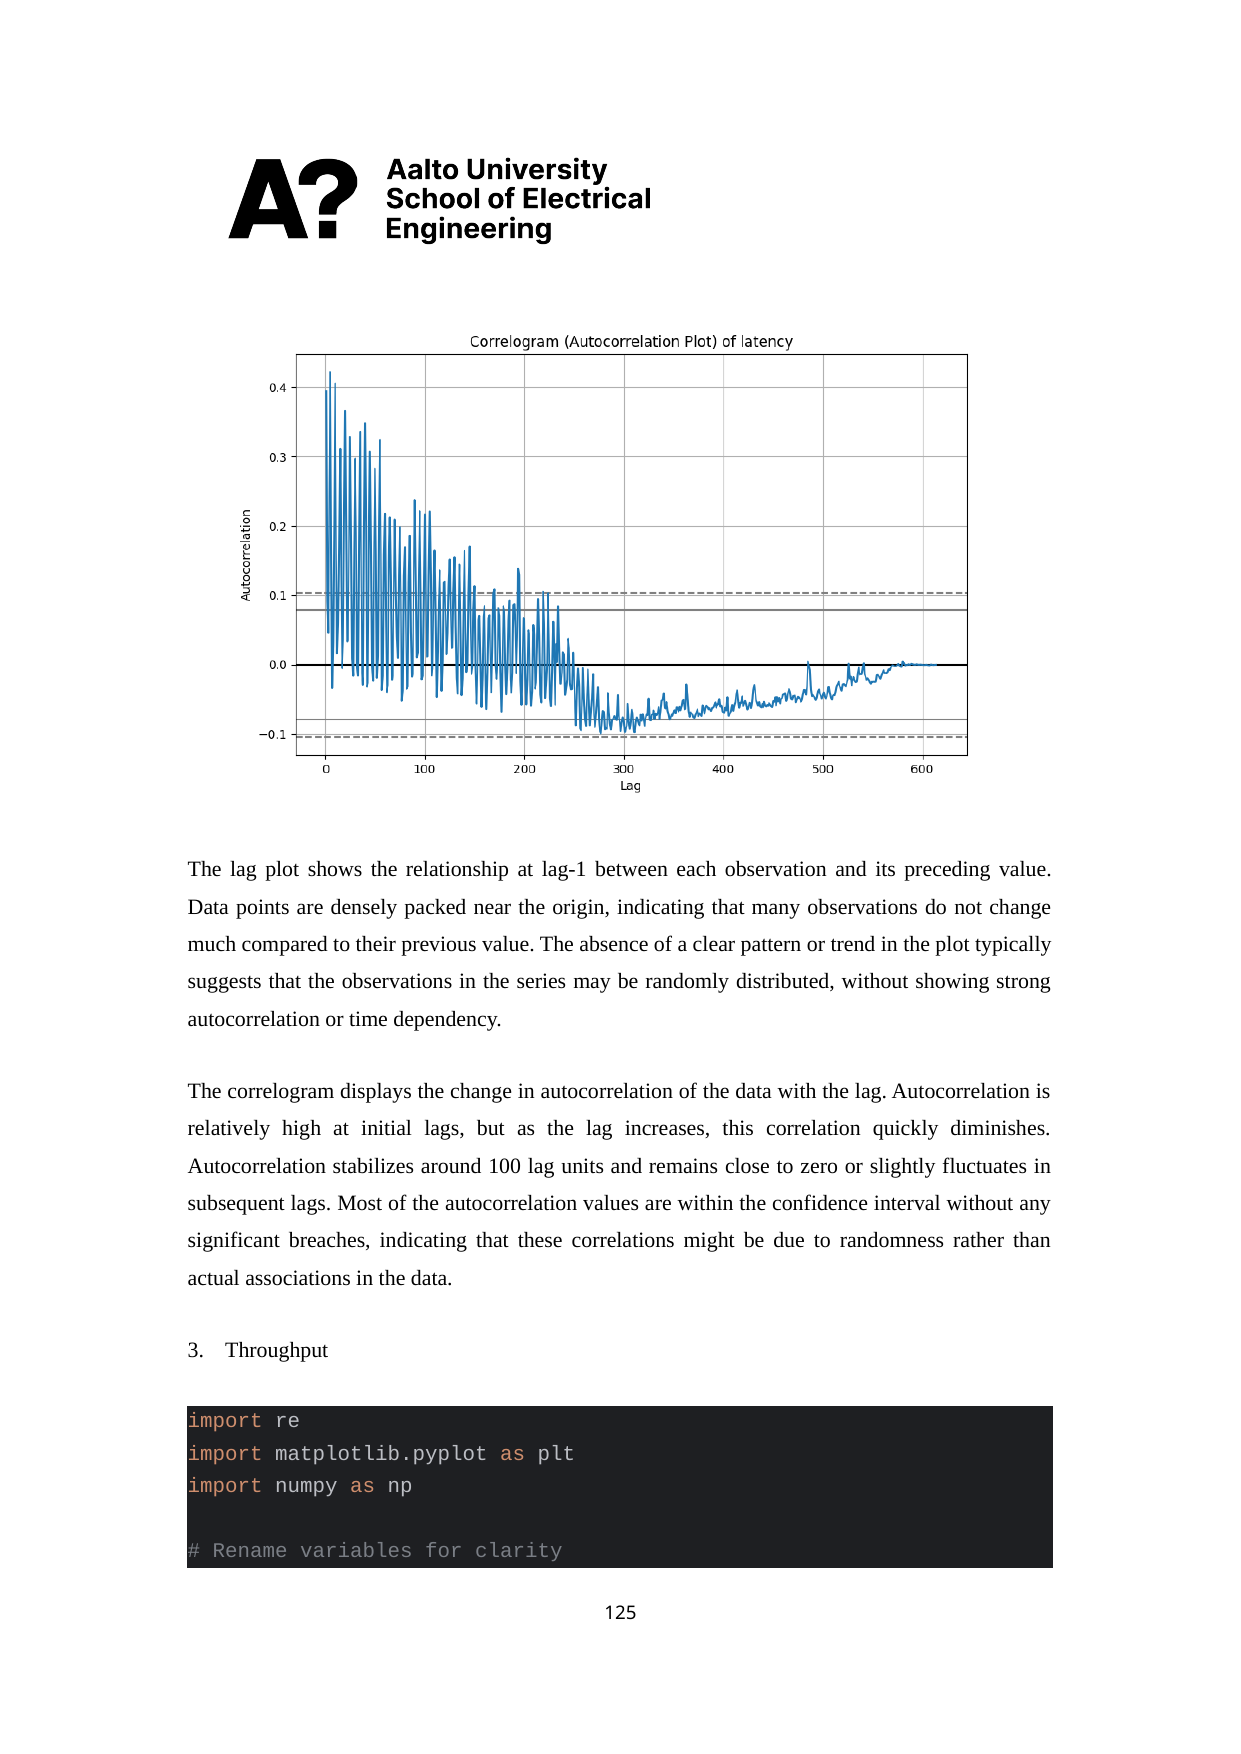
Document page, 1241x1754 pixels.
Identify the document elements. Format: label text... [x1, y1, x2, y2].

list Throughput [187, 1333, 1053, 1366]
text The correlogram displays the change in autocorrelation of the data with the lag. Autocorrelation is relatively high at initial lags, but as the lag increases, this correlation quickly diminishes. Autocorrelation stabilizes around 100 lag units and remains close to zero or slightly fluctuates in subsequent lags. Most of the autocorrelation values are within the confidence interval without any significant breaches, indicating that these correlations might be due to randomness rather than actual associations in the data. [187, 1074, 1053, 1293]
picture [187, 292, 1053, 812]
text The lag plot shows the relationship at lag-1 between each observation and its preceding value. Data points are densely packed near the origin, indicating that many observations do not change much compared to their previous value. The absence of a clear pattern or trend in the plot typically suggests that the observations in the series may be randomly distributed, without showing strong autocorrelation or time dependency. [187, 853, 1053, 1034]
picture [187, 114, 695, 285]
